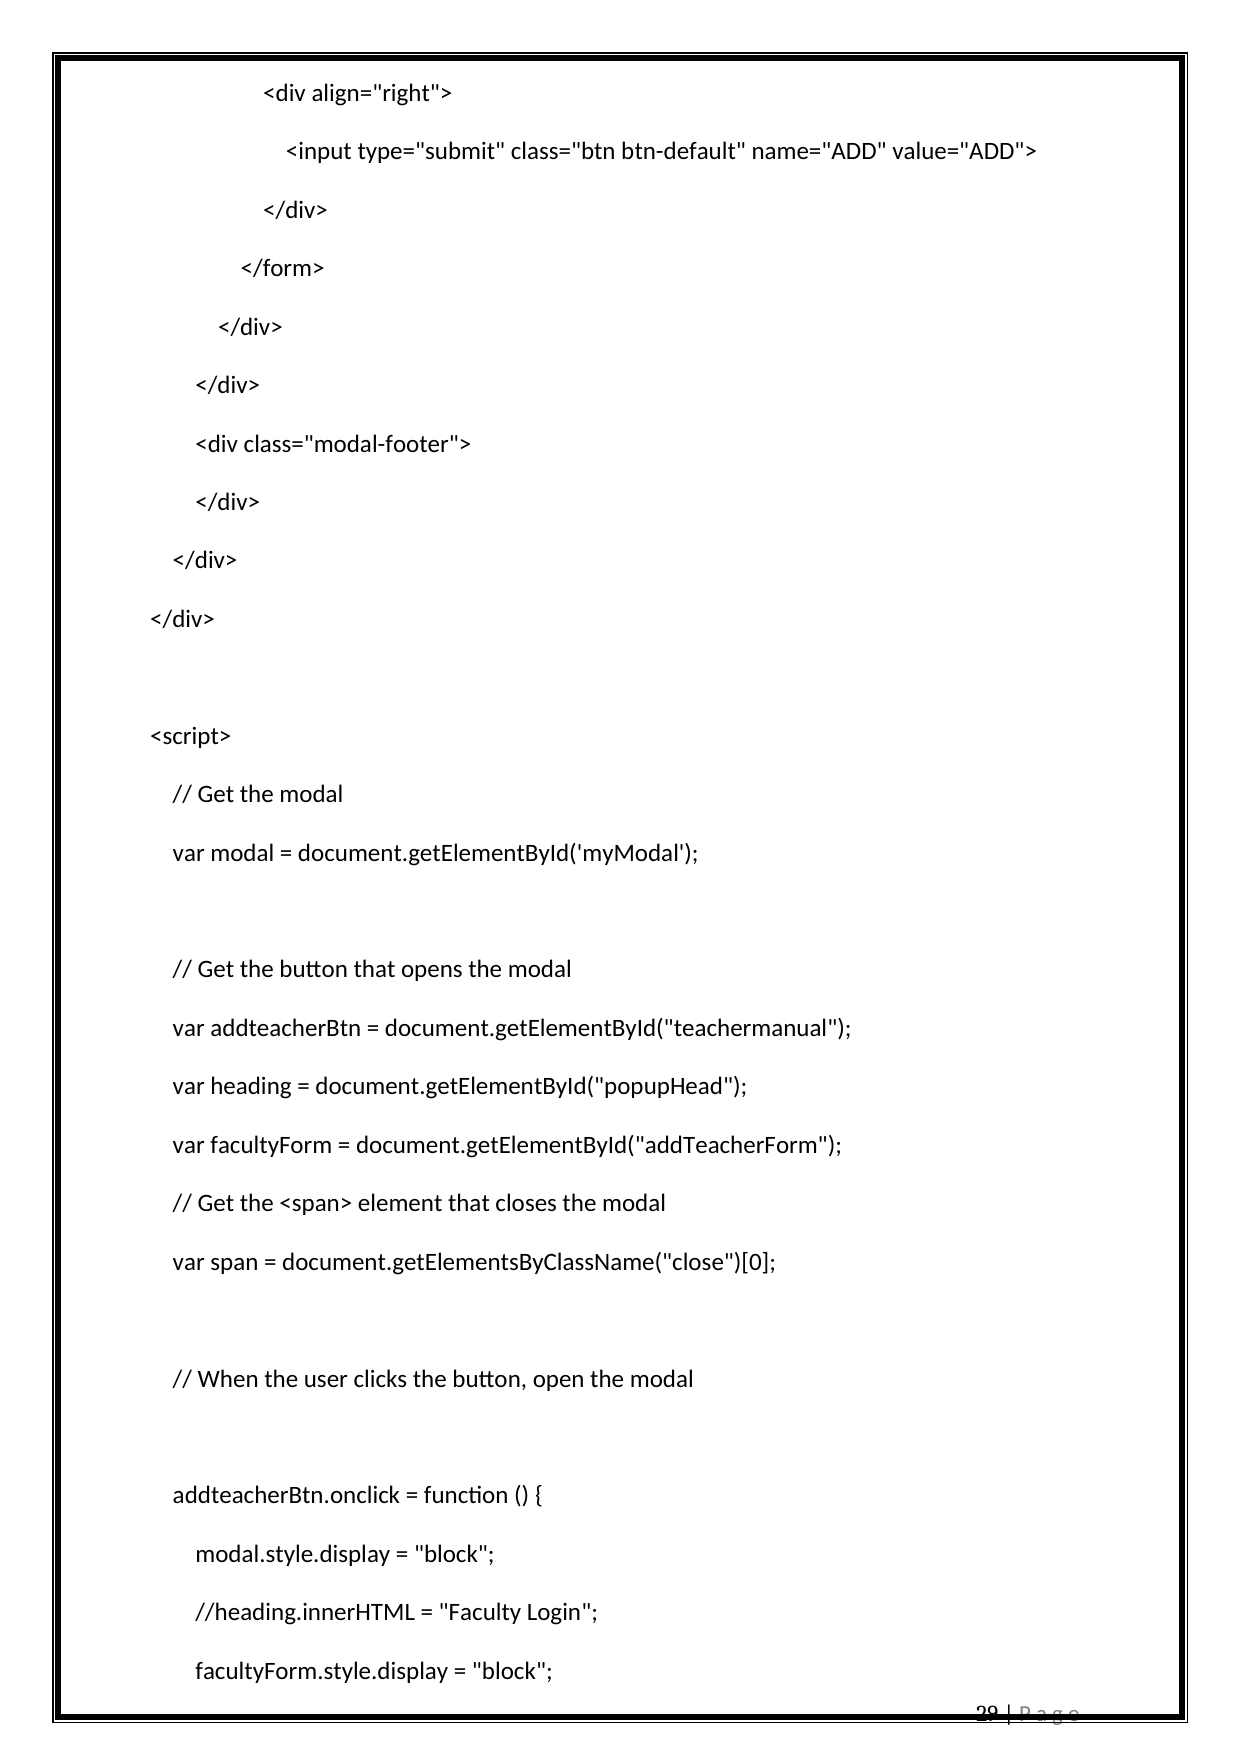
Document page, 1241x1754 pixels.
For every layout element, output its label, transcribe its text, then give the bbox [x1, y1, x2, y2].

text var addteacherBtn = document.getElementById("teachermanual"); [150, 1012, 1132, 1043]
text var facultyForm = document.getElementById("addTeacherForm"); [150, 1129, 1132, 1159]
text // Get the modal [150, 778, 1132, 809]
text </div> [150, 603, 1132, 633]
text <input type="submit" class="btn btn-default" name="ADD" value="ADD"> [150, 136, 1132, 166]
text </div> [150, 194, 1132, 224]
text facultyForm.style.display = "block"; [150, 1655, 1132, 1685]
text </form> [150, 252, 1132, 283]
text //heading.innerHTML = "Faculty Login"; [150, 1596, 1132, 1627]
text <div align="right"> [150, 77, 1132, 108]
text </div> [150, 311, 1132, 341]
text </div> [150, 486, 1132, 517]
text addteacherBtn.onclick = function () { [150, 1479, 1132, 1510]
text var modal = document.getElementById('myModal'); [150, 837, 1132, 867]
text <script> [150, 720, 1132, 750]
text var heading = document.getElementById("popupHead"); [150, 1071, 1132, 1101]
text // When the user clicks the button, open the modal [150, 1363, 1132, 1393]
text modal.style.display = "block"; [150, 1538, 1132, 1568]
text <div class="modal-footer"> [150, 428, 1132, 458]
text // Get the <span> element that closes the modal [150, 1187, 1132, 1218]
text </div> [150, 544, 1132, 575]
text var span = document.getElementsByClassName("close")[0]; [150, 1246, 1132, 1276]
text // Get the button that opens the modal [150, 954, 1132, 984]
text </div> [150, 369, 1132, 400]
